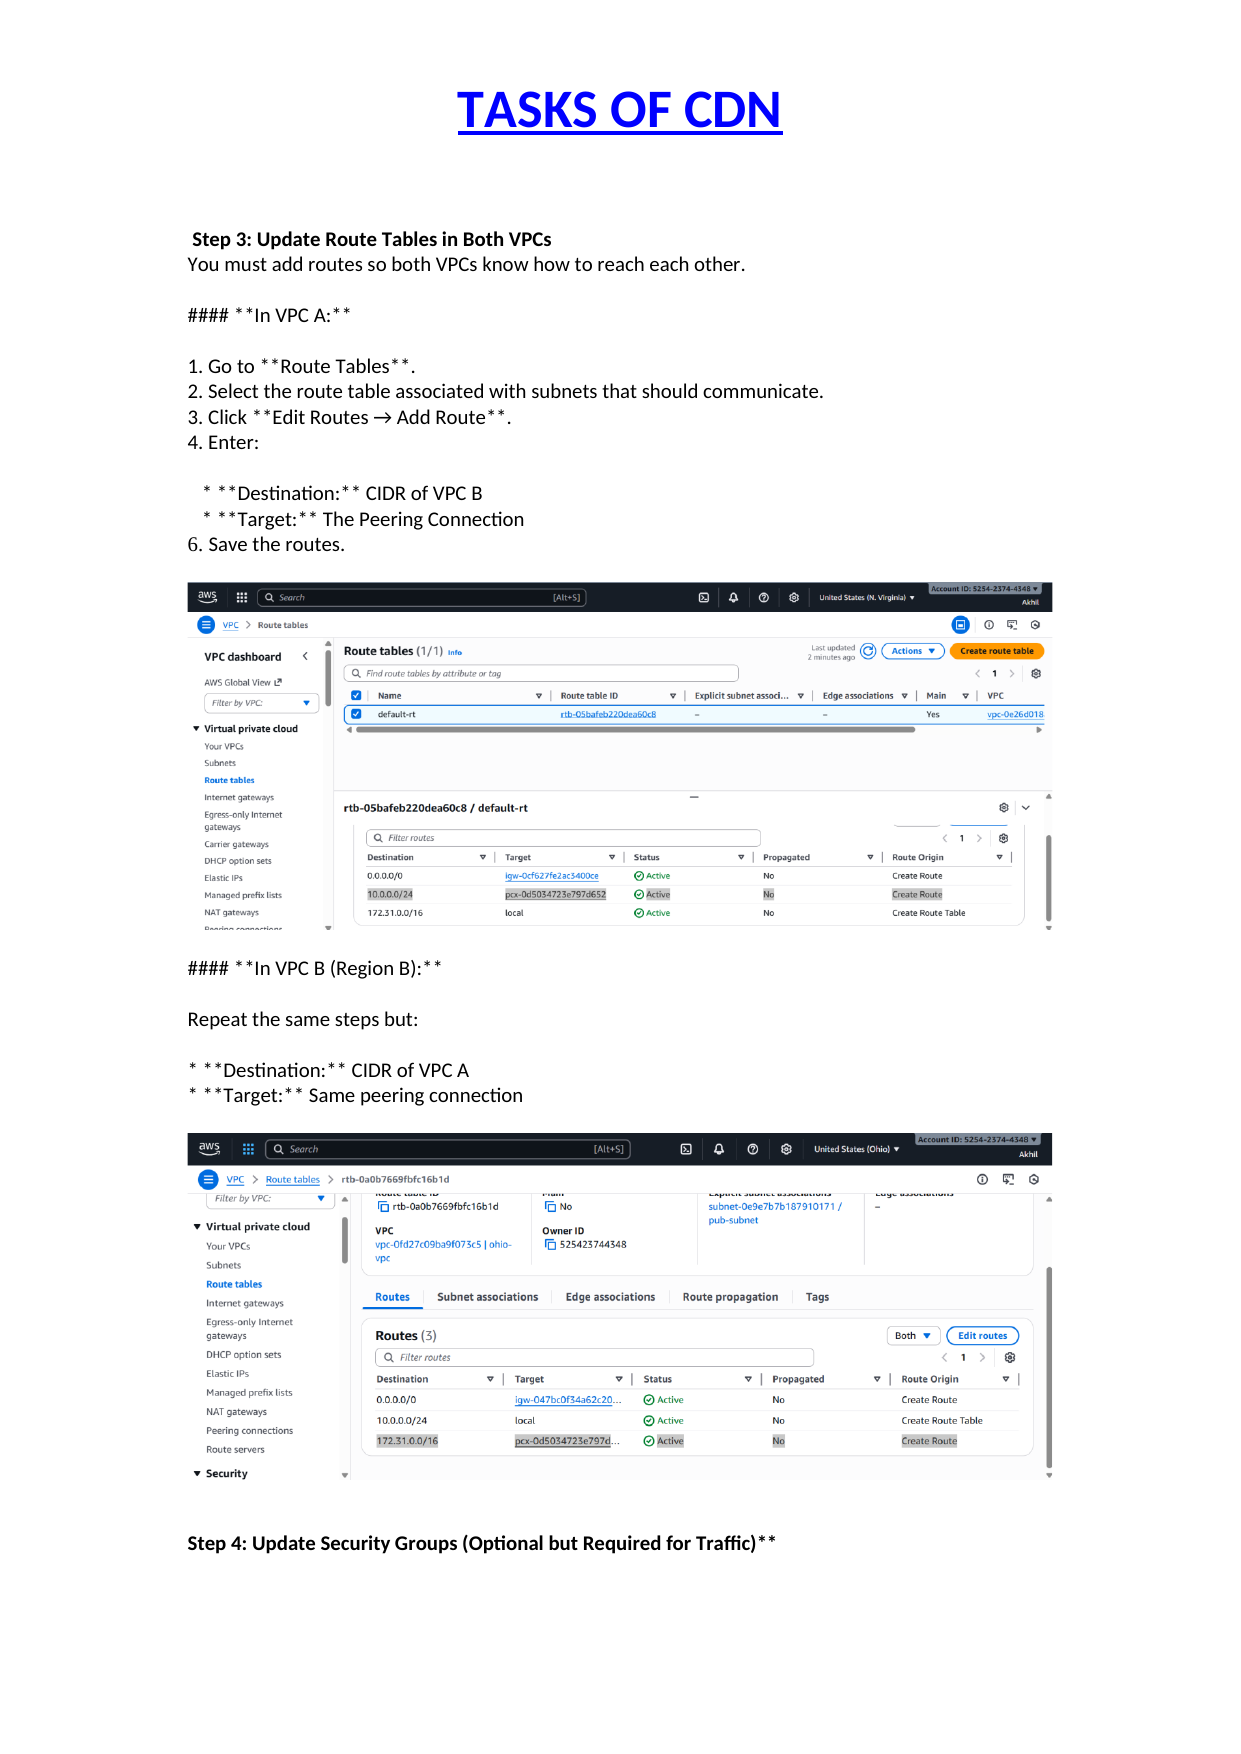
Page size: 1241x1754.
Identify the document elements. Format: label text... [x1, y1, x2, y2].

text Step 3: Update Route Tables in Both VPCs [187, 226, 1053, 252]
text * **Destination:** CIDR of VPC B [187, 480, 1053, 506]
text * **Target:** The Peering Connection [187, 506, 1053, 531]
text 3. Click **Edit Routes → Add Route**. [187, 404, 1053, 429]
picture [187, 582, 1053, 930]
text * **Target:** Same peering connection [187, 1082, 1053, 1108]
text Step 4: Update Security Groups (Optional but Required for Traffic)** [187, 1530, 1053, 1556]
text #### **In VPC B (Region B):** [187, 955, 1053, 981]
text 1. Go to **Route Tables**. [187, 353, 1053, 379]
picture [187, 1133, 1053, 1480]
text * **Destination:** CIDR of VPC A [187, 1057, 1053, 1082]
text 2. Select the route table associated with subnets that should communicate. [187, 379, 1053, 404]
text You must add routes so both VPCs know how to reach each other. [187, 252, 1053, 277]
list Save the routes. [187, 531, 1053, 557]
text 4. Enter: [187, 429, 1053, 455]
text #### **In VPC A:** [187, 302, 1053, 328]
text Repeat the same steps but: [187, 1006, 1053, 1031]
